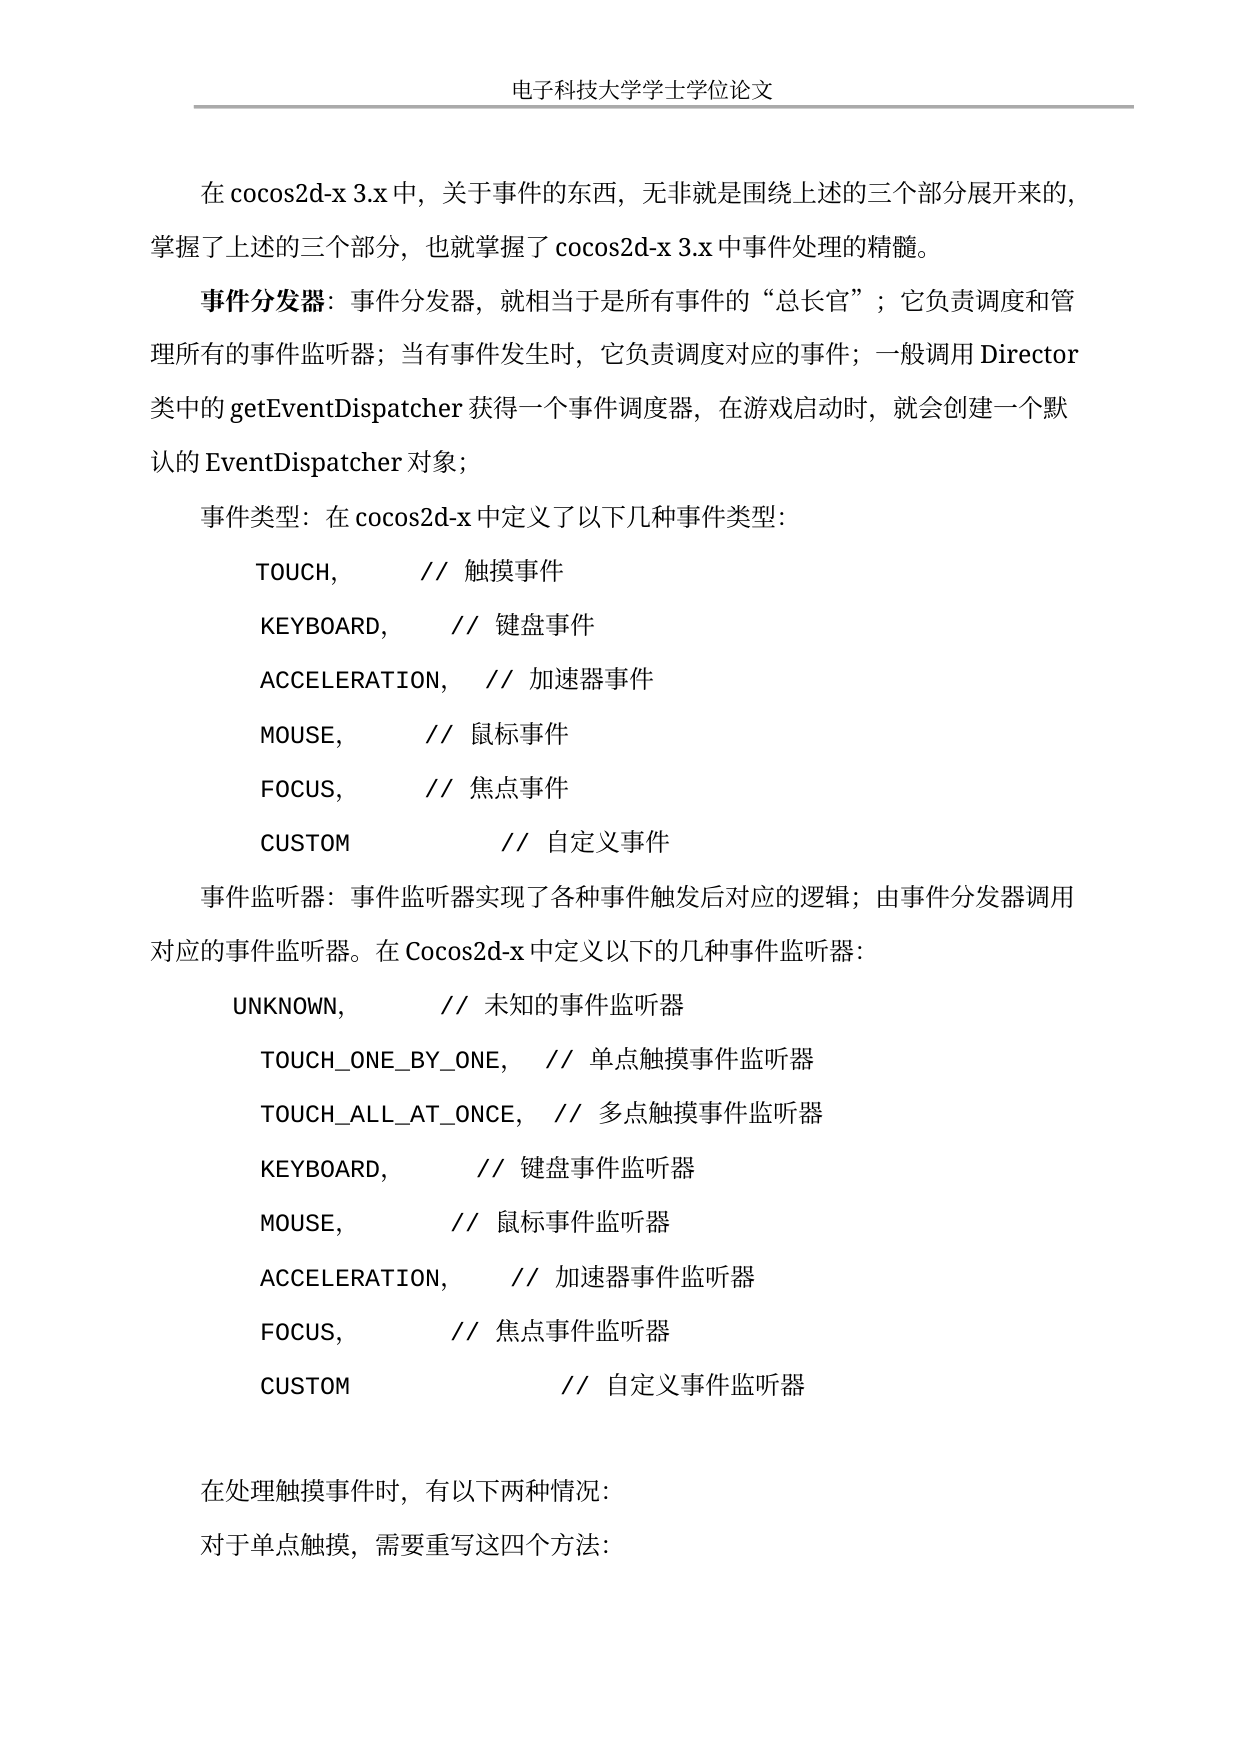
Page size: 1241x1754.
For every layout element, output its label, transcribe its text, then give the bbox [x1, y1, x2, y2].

text TOUCH_ALL_AT_ONCE， // 多点触摸事件监听器 [150, 1094, 1090, 1130]
text MOUSE， // 鼠标事件 [150, 714, 1090, 751]
text FOCUS， // 焦点事件监听器 [150, 1312, 1090, 1348]
text KEYBOARD， // 键盘事件监听器 [150, 1148, 1090, 1185]
text 事件分发器：事件分发器，就相当于是所有事件的“总长官”；它负责调度和管理所有的事件监听器；当有事件发生时，它负责调度对应的事件；一般调用Director类中的getEventDispatcher获得一个事件调度器，在游戏启动时，就会创建一个默认的EventDispatcher对象； [150, 281, 1090, 479]
text TOUCH_ONE_BY_ONE， // 单点触摸事件监听器 [150, 1040, 1090, 1076]
text 在cocos2d-x 3.x中，关于事件的东西，无非就是围绕上述的三个部分展开来的，掌握了上述的三个部分，也就掌握了cocos2d-x 3.x中事件处理的精髓。 [150, 173, 1090, 263]
text MOUSE， // 鼠标事件监听器 [150, 1203, 1090, 1239]
text CUSTOM // 自定义事件 [150, 823, 1090, 859]
text 事件类型：在cocos2d-x中定义了以下几种事件类型： [150, 497, 1090, 533]
text 在处理触摸事件时，有以下两种情况： [150, 1471, 1090, 1507]
text TOUCH， // 触摸事件 [225, 551, 1090, 587]
text CUSTOM // 自定义事件监听器 [150, 1366, 1090, 1402]
text ACCELERATION， // 加速器事件 [150, 660, 1090, 696]
text FOCUS， // 焦点事件 [150, 769, 1090, 805]
text 事件监听器：事件监听器实现了各种事件触发后对应的逻辑；由事件分发器调用对应的事件监听器。在Cocos2d-x中定义以下的几种事件监听器： [150, 877, 1090, 967]
text ACCELERATION， // 加速器事件监听器 [150, 1257, 1090, 1293]
text 对于单点触摸，需要重写这四个方法： [150, 1525, 1090, 1561]
text KEYBOARD， // 键盘事件 [150, 606, 1090, 642]
text UNKNOWN， // 未知的事件监听器 [150, 985, 1090, 1022]
